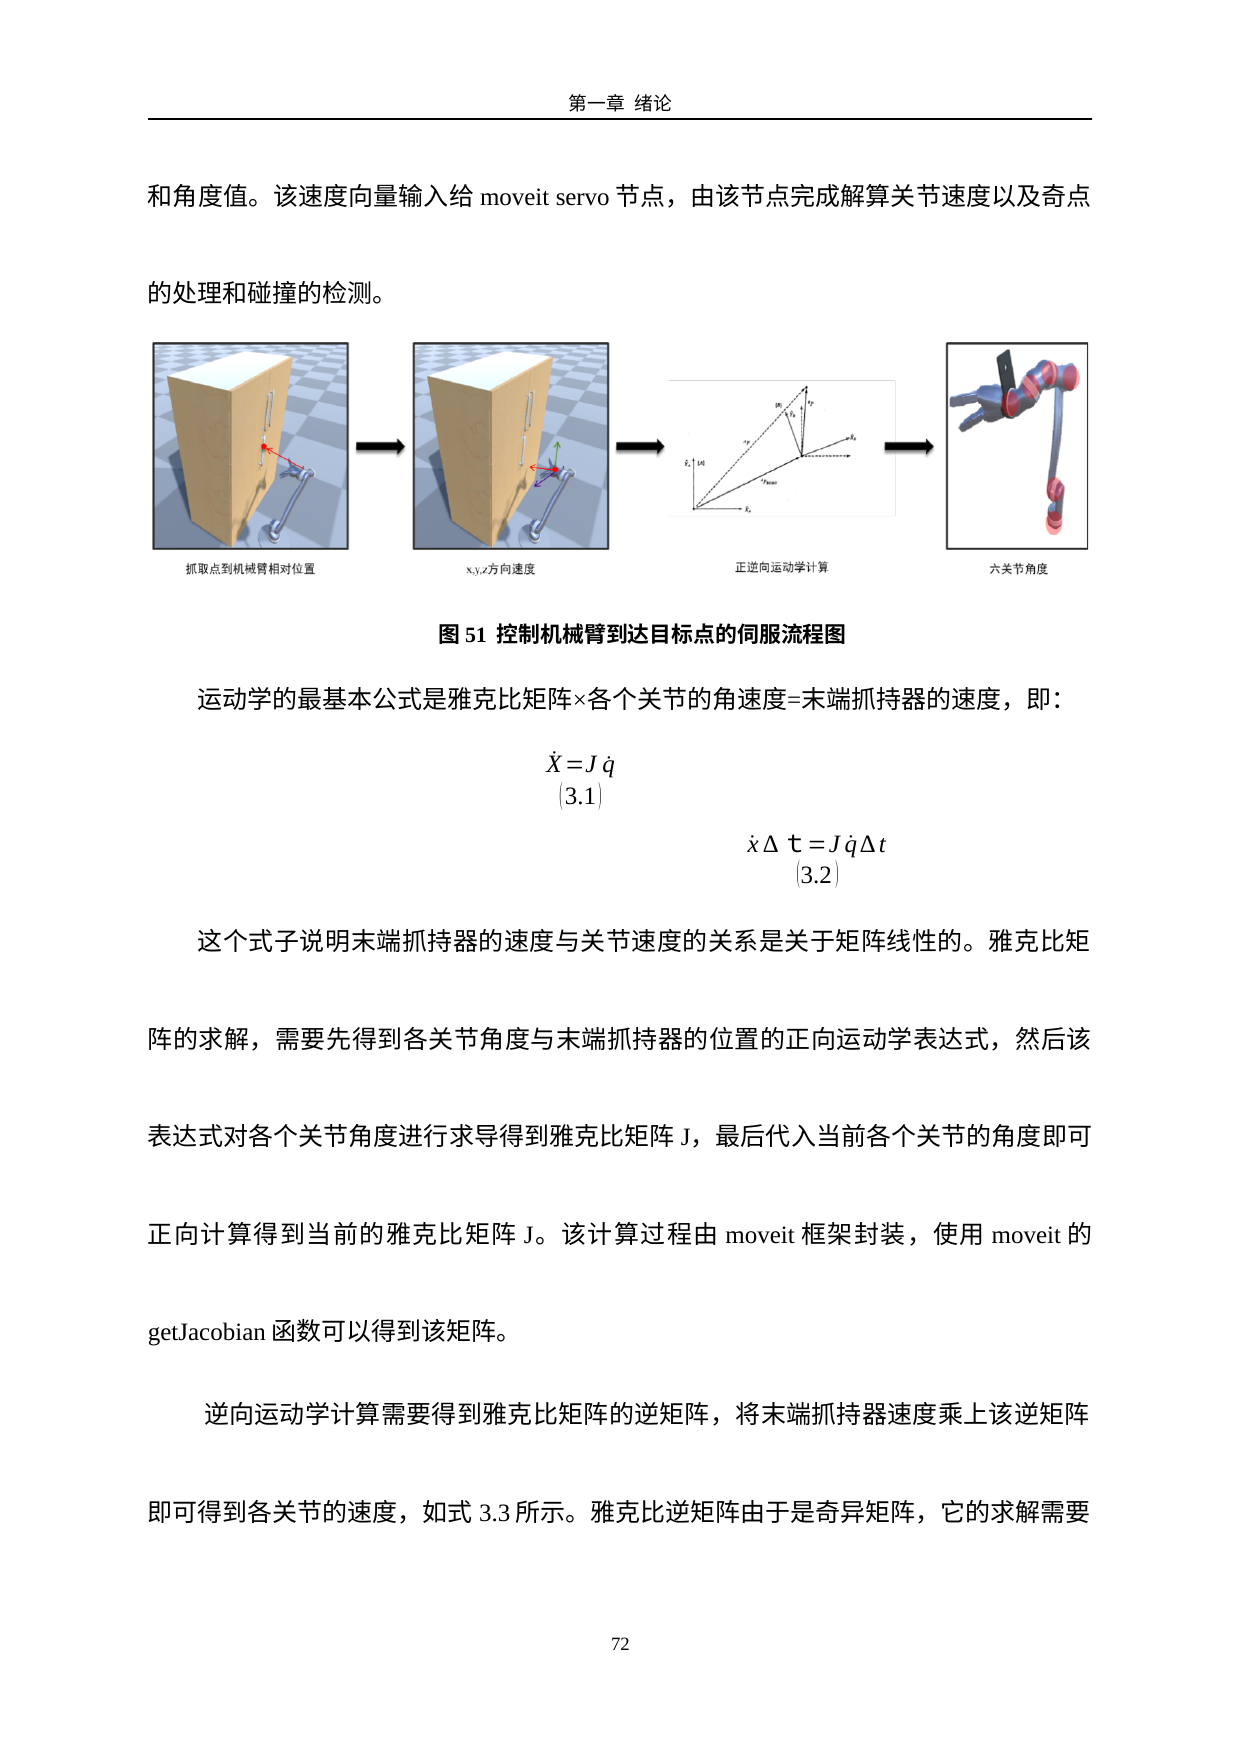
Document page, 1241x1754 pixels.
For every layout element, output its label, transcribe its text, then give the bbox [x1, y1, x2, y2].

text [148, 162, 1092, 324]
picture [152, 342, 1089, 583]
text 运动学的最基本公式是雅克比矩阵×各个关节的角速度=末端抓持器的速度，即： [148, 665, 1092, 730]
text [148, 1380, 1092, 1543]
text 这个式子说明末端抓持器的速度与关节速度的关系是关于矩阵线性的。雅克比矩阵的求解，需要先得到各关节角度与末端抓持器的位置的正向运动学表达式，然后该表达式对各个关节角度进行求导得到雅克比矩阵J，最后代入当前各个关节的角度即可正向计算得到当前的雅克比矩阵J。该计算过程由moveit框架封装，使用moveit的getJacobian函数可以得到该矩阵。 [148, 907, 1092, 1362]
